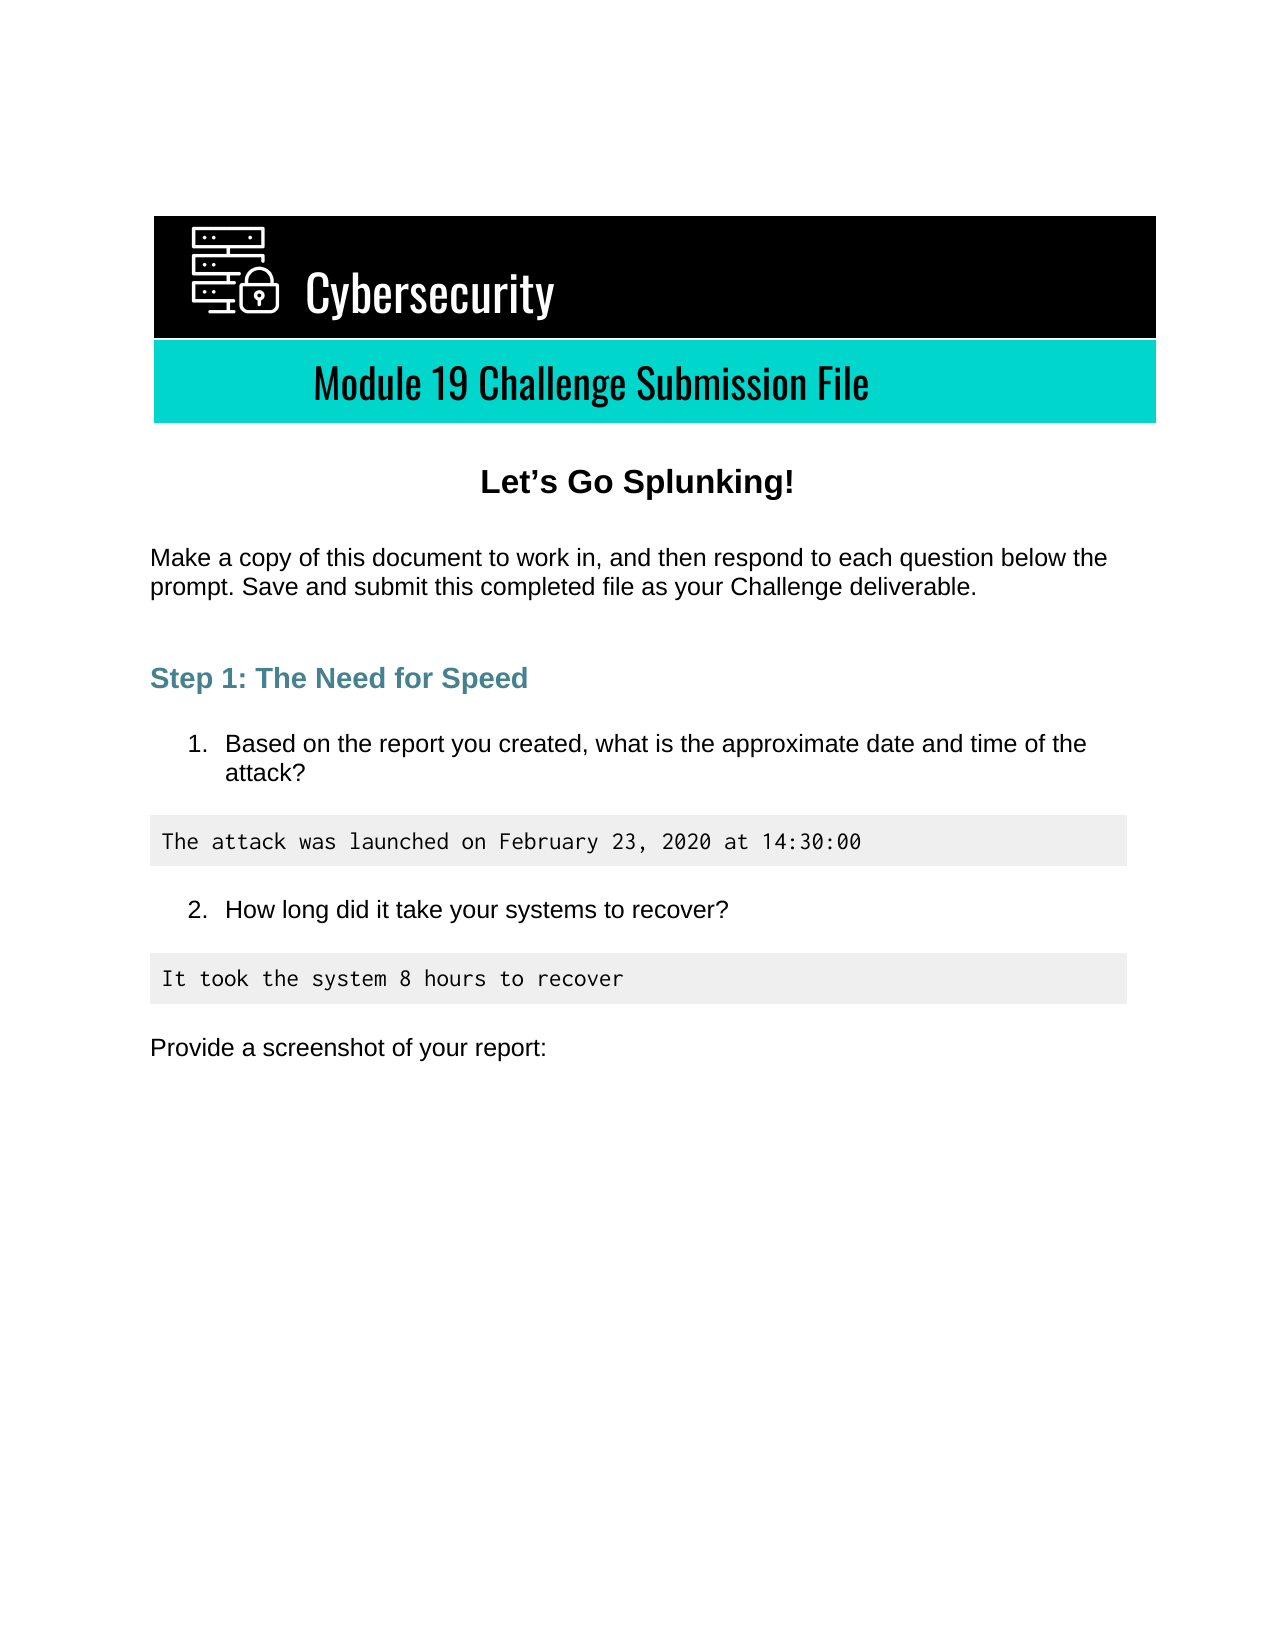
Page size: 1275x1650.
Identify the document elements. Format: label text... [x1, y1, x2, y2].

list How long did it take your systems to recover? [187, 895, 1125, 924]
subtitle Let’s Go Splunking! [150, 462, 1125, 501]
text Make a copy of this document to work in, and then respond to each question below the prompt. Save and submit this completed file as your Challenge deliverable. [150, 543, 1125, 601]
list Based on the report you created, what is the approximate date and time of the attack? [187, 729, 1125, 786]
picture [191, 226, 280, 314]
subtitle Step 1: The Need for Speed [150, 661, 1125, 694]
table_cell Module 19 Challenge Submission File [154, 340, 1156, 423]
table_header Cybersecurity [154, 216, 1156, 338]
table_header It took the system 8 hours to recover [152, 955, 1125, 1002]
text Provide a screenshot of your report: [150, 1033, 1125, 1061]
table_header The attack was launched on February 23, 2020 at 14:30:00 [152, 817, 1125, 864]
